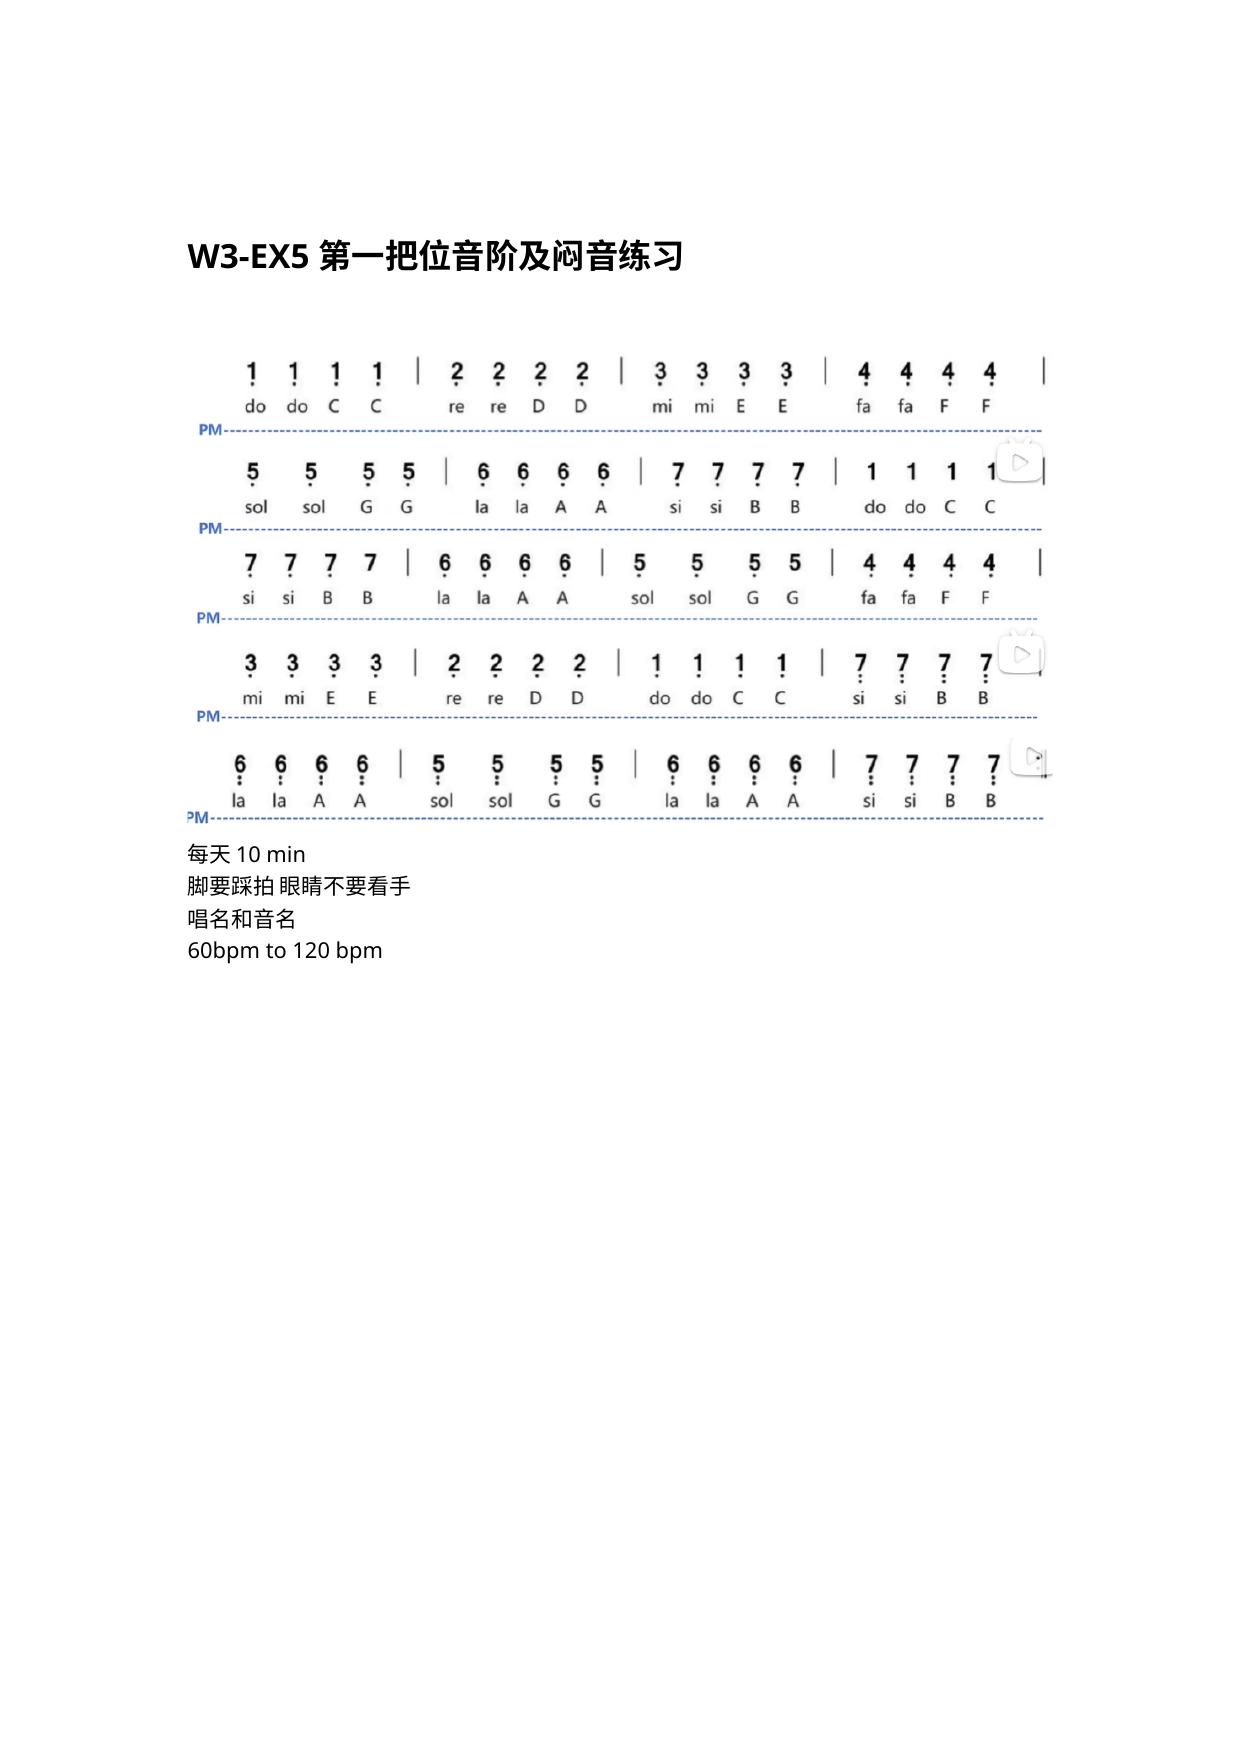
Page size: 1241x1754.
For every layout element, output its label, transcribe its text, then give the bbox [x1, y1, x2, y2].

text 唱名和音名 [187, 901, 1053, 934]
text 脚要踩拍 眼睛不要看手 [187, 869, 1053, 901]
text 每天10 min [187, 836, 1053, 869]
subtitle W3-EX5 第一把位音阶及闷音练习 [187, 222, 1053, 287]
picture [187, 738, 1053, 824]
text 60bpm to 120 bpm [187, 934, 1053, 966]
picture [187, 348, 1053, 534]
picture [187, 543, 1053, 724]
